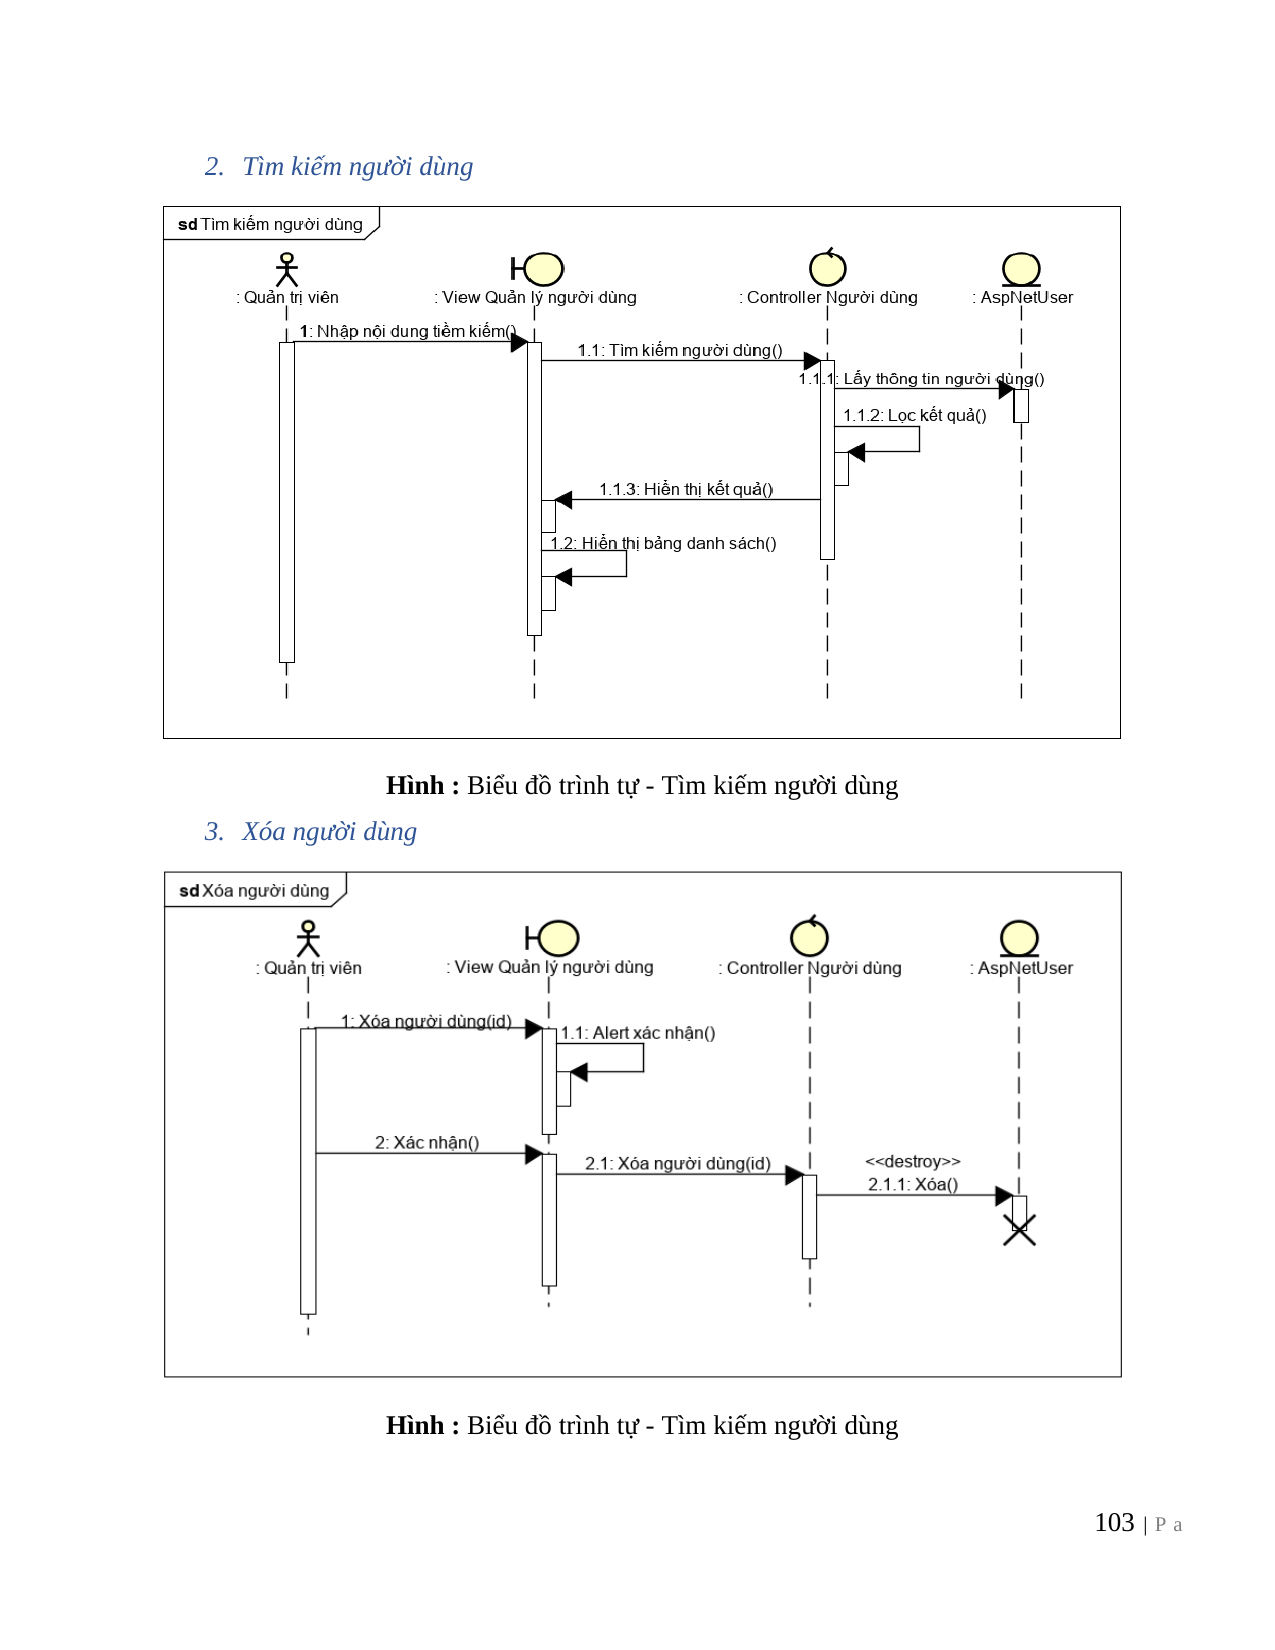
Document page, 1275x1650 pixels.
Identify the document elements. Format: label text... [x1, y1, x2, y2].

subtitle Tìm kiếm người dùng [204, 150, 1134, 181]
picture [150, 193, 1135, 750]
subtitle Hình : Biểu đồ trình tự - Tìm kiếm người dùng [150, 1409, 1134, 1440]
subtitle Xóa người dùng [204, 815, 1134, 846]
subtitle Hình : Biểu đồ trình tự - Tìm kiếm người dùng [150, 769, 1134, 800]
picture [150, 858, 1135, 1390]
